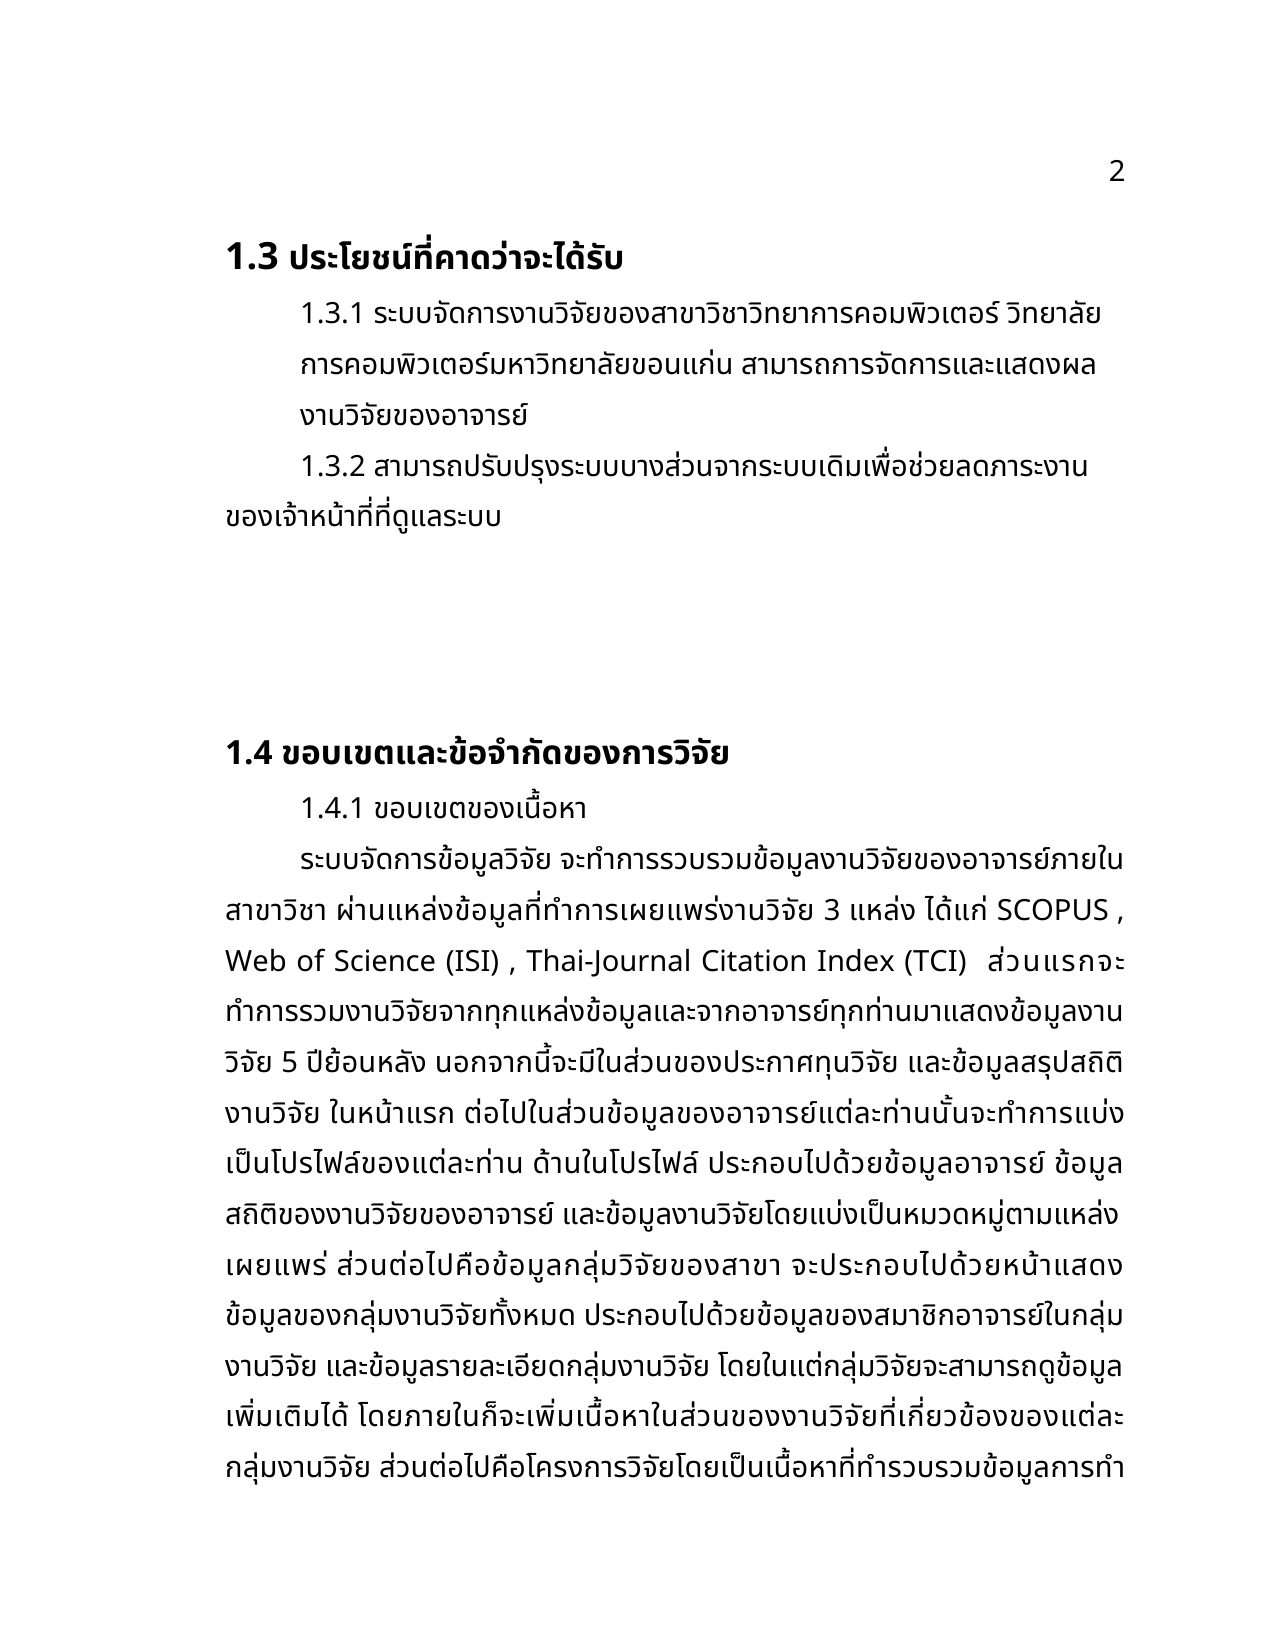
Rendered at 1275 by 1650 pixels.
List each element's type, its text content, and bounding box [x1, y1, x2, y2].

text 1.3.1 ระบบจัดการงานวิจัยของสาขาวิชาวิทยาการคอมพิวเตอร์ วิทยาลัยการคอมพิวเตอร์มหาวิทยาลัยขอนแก่น สามารถการจัดการและแสดงผลงานวิจัยของอาจารย์ [300, 293, 1125, 438]
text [225, 838, 1125, 1491]
subtitle 1.3 ประโยชน์ที่คาดว่าจะได้รับ [225, 229, 1125, 284]
text 1.4.1 ขอบเขตของเนื้อหา [225, 787, 1125, 831]
text 1.3.2 สามารถปรับปรุงระบบบางส่วนจากระบบเดิมเพื่อช่วยลดภาระงานของเจ้าหน้าที่ที่ดูแลระบบ [225, 445, 1125, 540]
subtitle 1.4 ขอบเขตและข้อจำกัดของการวิจัย [225, 729, 1125, 779]
